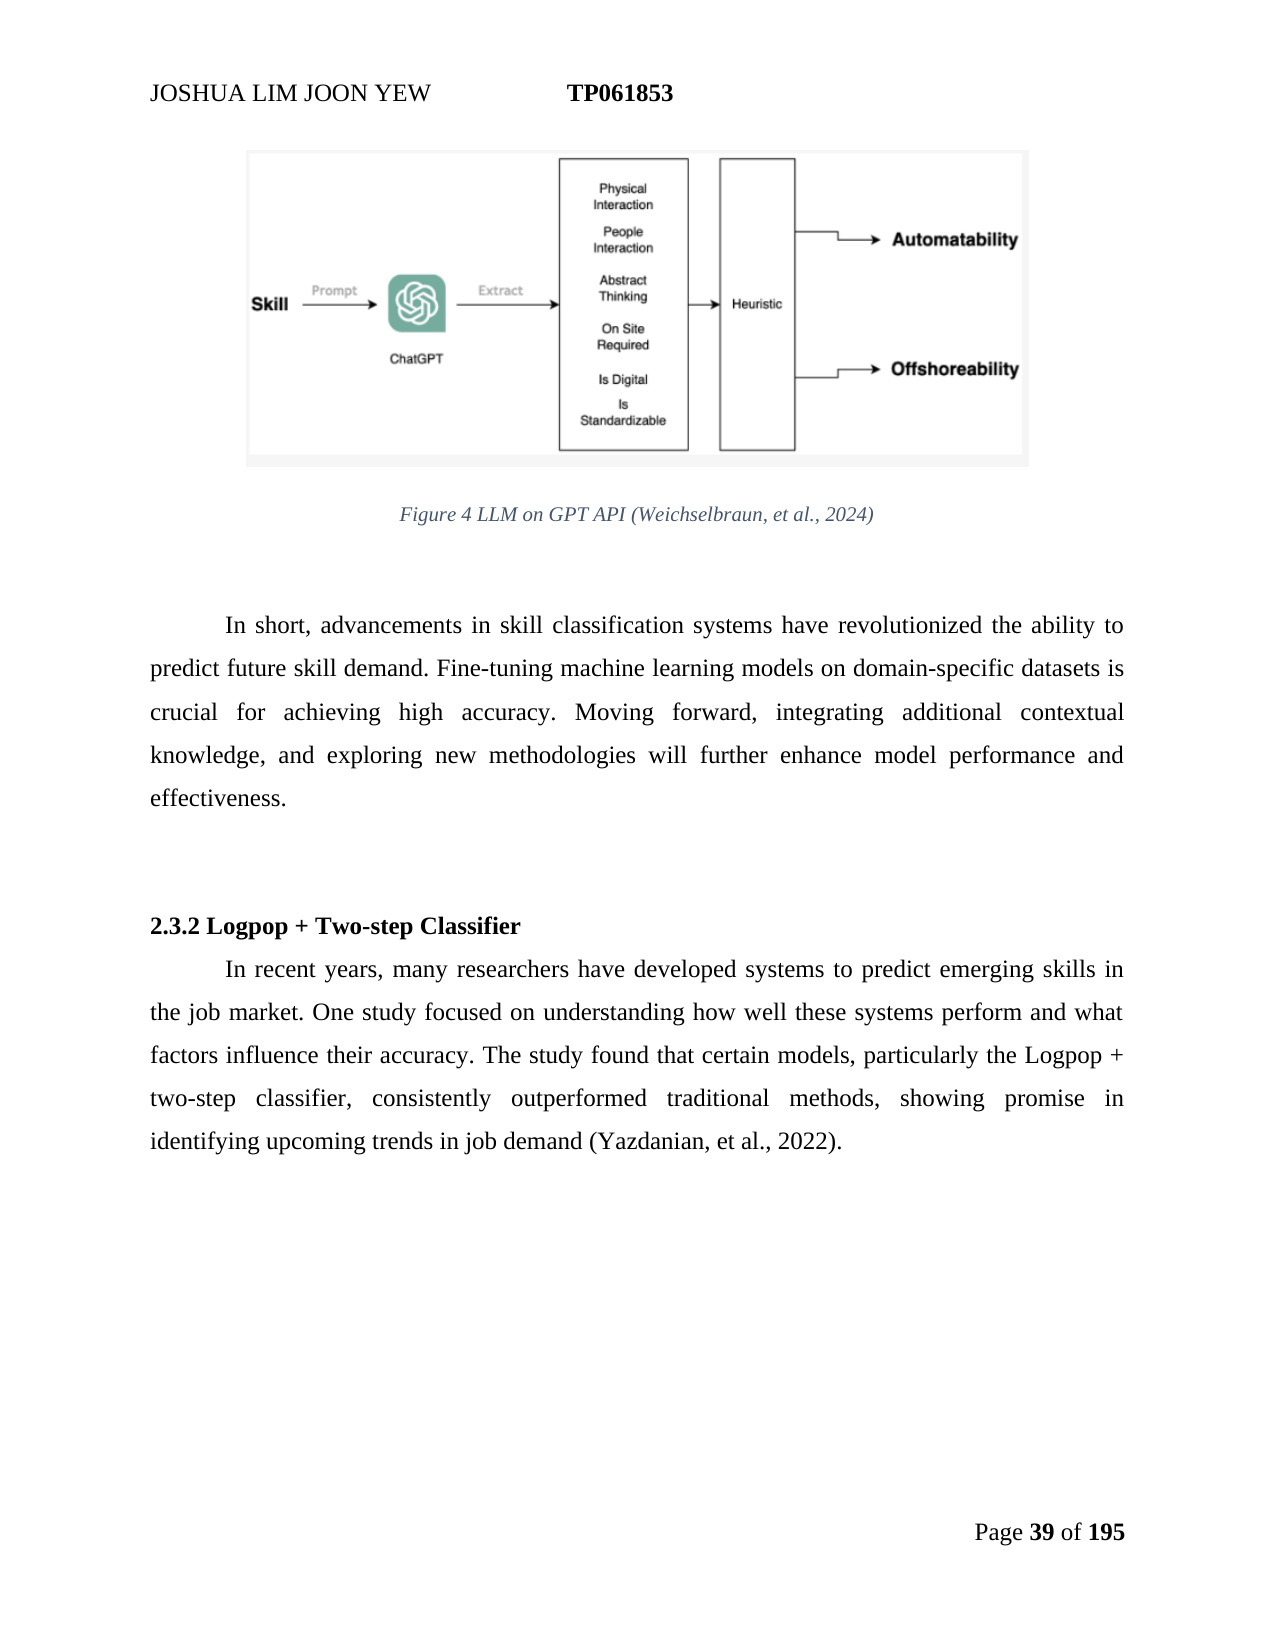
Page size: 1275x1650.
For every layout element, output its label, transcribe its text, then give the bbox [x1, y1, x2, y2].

text Figure 4 LLM on GPT API [150, 501, 1125, 526]
picture [246, 150, 1029, 467]
subtitle 2.3.2 Logpop + Two-step Classifier [150, 911, 1125, 939]
text In recent years, many researchers have developed systems to predict emerging skills in the job market. One study focused on understanding how well these systems perform and what factors influence their accuracy. The study found that certain models, particularly the Logpop + two-step classifier, consistently outperformed traditional methods, showing promise in identifying upcoming trends in job demand . [150, 954, 1125, 1155]
text In short, advancements in skill classification systems have revolutionized the ability to predict future skill demand. Fine-tuning machine learning models on domain-specific datasets is crucial for achieving high accuracy. Moving forward, integrating additional contextual knowledge, and exploring new methodologies will further enhance model performance and effectiveness. [150, 610, 1125, 812]
